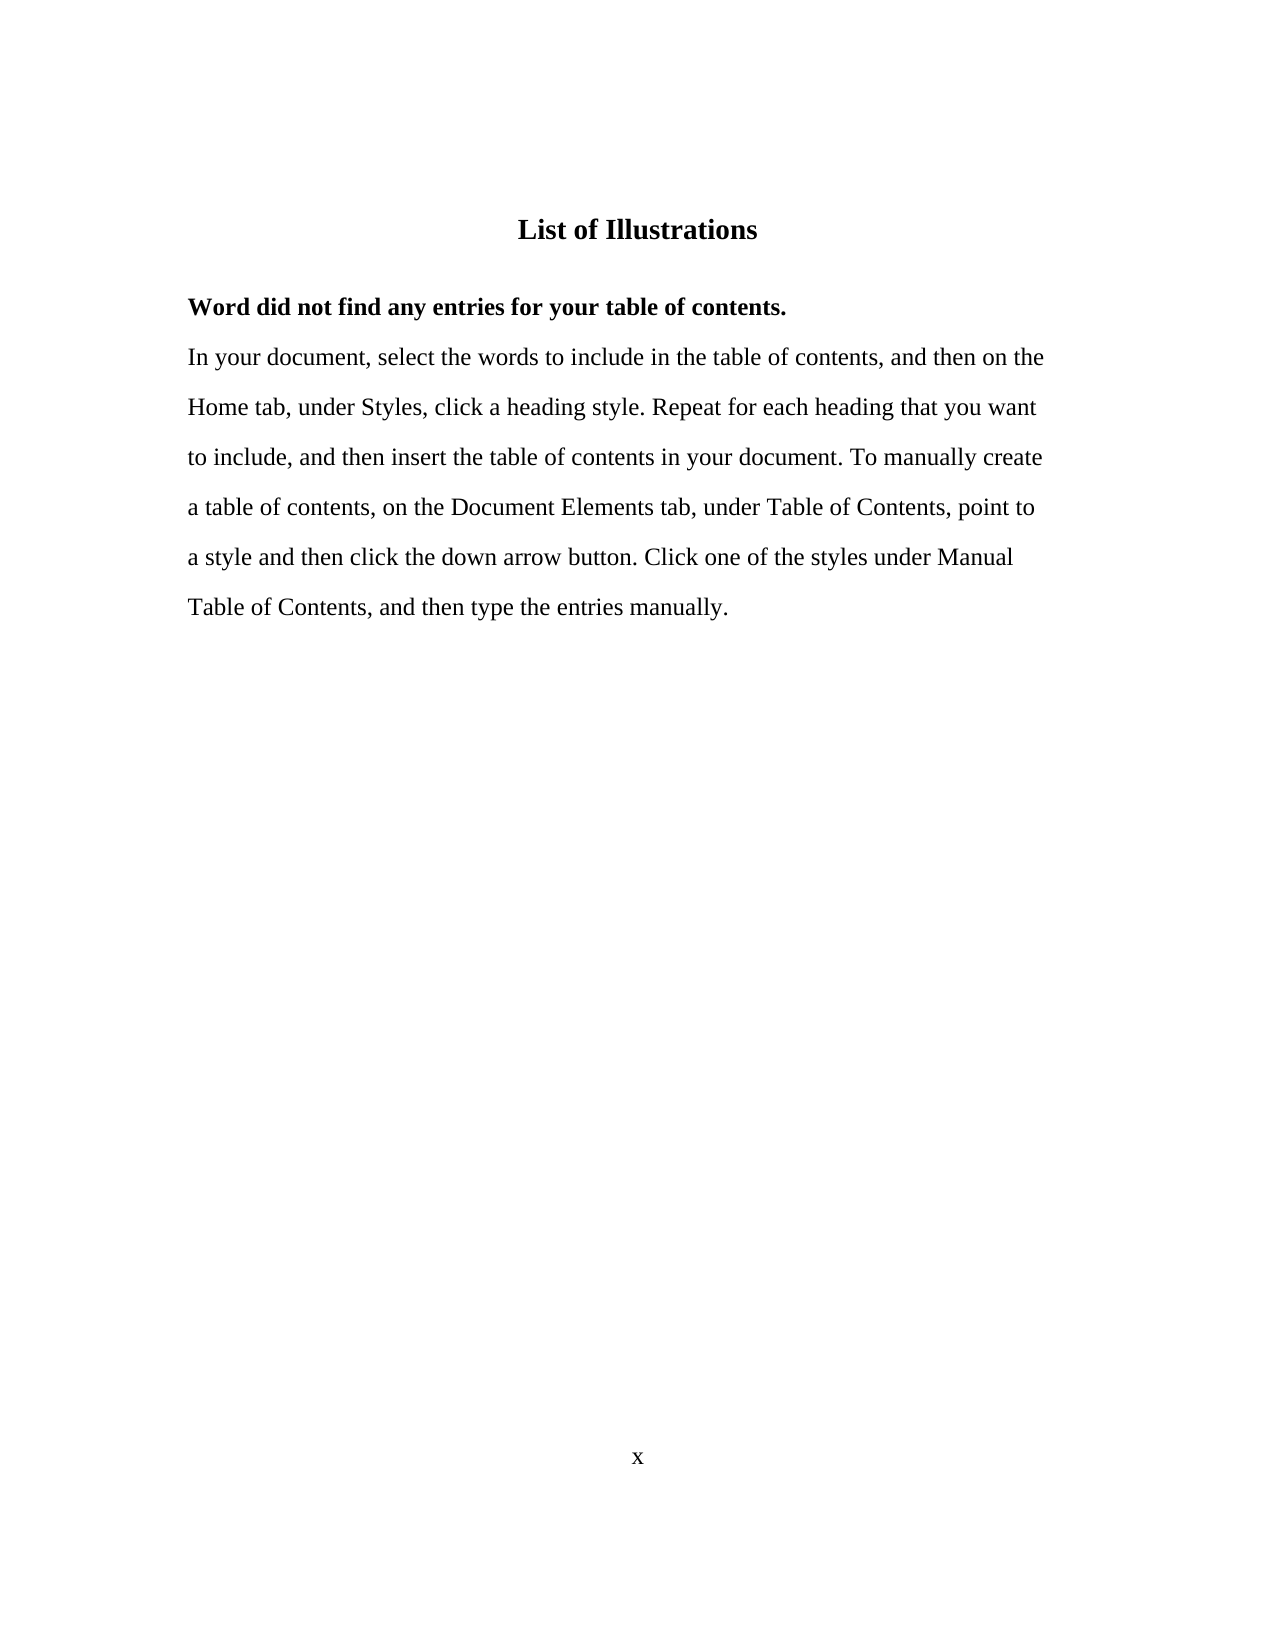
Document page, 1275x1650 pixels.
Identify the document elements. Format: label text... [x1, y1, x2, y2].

subtitle List of Illustrations [187, 212, 1087, 246]
